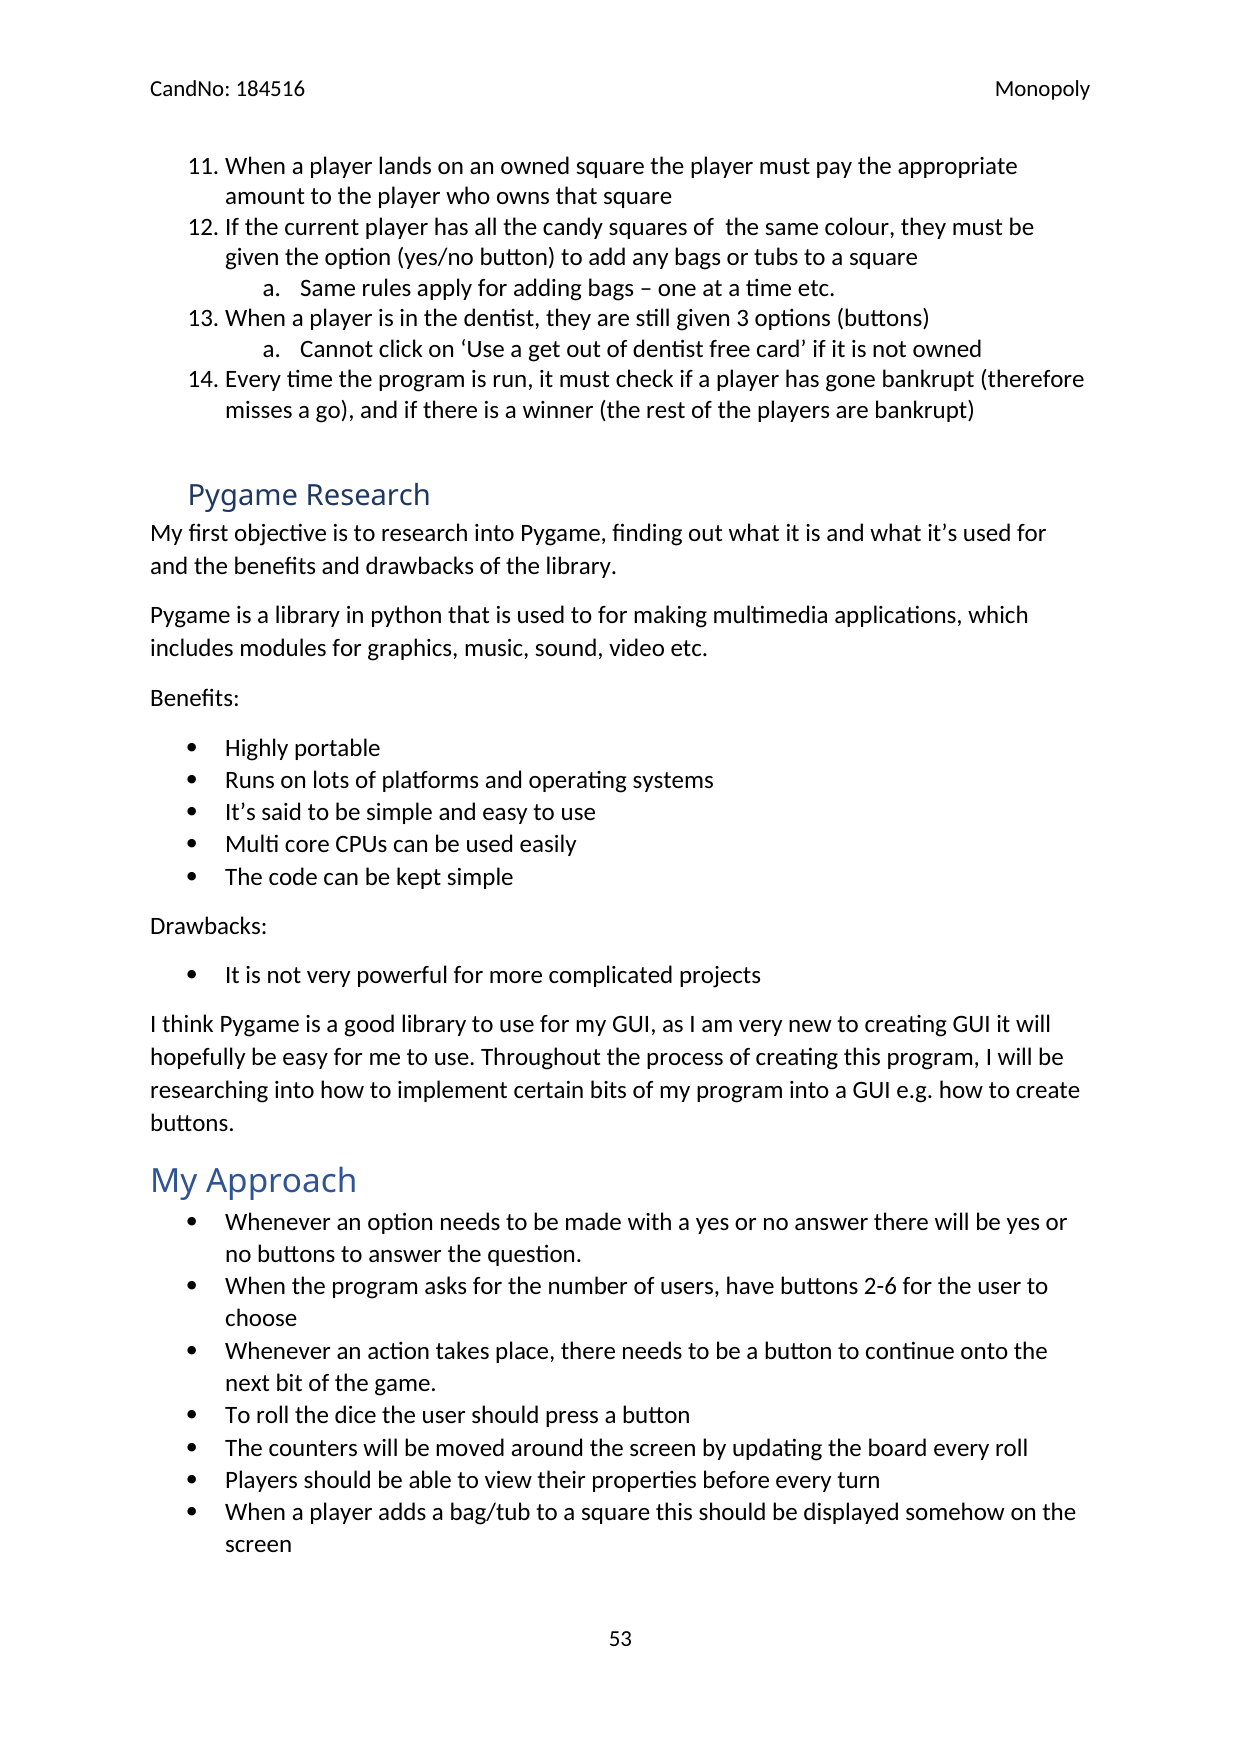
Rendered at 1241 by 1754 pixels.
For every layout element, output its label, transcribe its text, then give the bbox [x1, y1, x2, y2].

list When a player lands on an owned square the player must pay the appropriate amount to the player who owns that square [187, 150, 1090, 211]
list When the program asks for the number of users, have buttons 2-6 for the user to choose [187, 1270, 1090, 1333]
text Pygame is a library in python that is used to for making multimedia applications, which includes modules for graphics, music, sound, video etc. [150, 599, 1090, 663]
list Players should be able to view their properties before every turn [187, 1464, 1090, 1494]
list If the current player has all the candy squares of the same colour, they must be given the option (yes/no button) to add any bags or tubs to a square [187, 211, 1090, 272]
text Benefits: [150, 682, 1090, 713]
list Whenever an option needs to be made with a yes or no answer there will be yes or no buttons to answer the question. [187, 1206, 1090, 1268]
text My first objective is to research into Pygame, finding out what it is and what it’s used for and the benefits and drawbacks of the library. [150, 517, 1090, 581]
list When a player is in the dentist, they are still given 3 options (buttons) [187, 303, 1090, 333]
list Whenever an action takes place, there needs to be a button to continue onto the next bit of the game. [187, 1335, 1090, 1398]
list Cannot click on ‘Use a get out of dentist free card’ if it is not owned [262, 333, 1090, 364]
list Highly portable [187, 732, 1090, 762]
list Same rules apply for adding bags – one at a time etc. [262, 272, 1090, 303]
list Every time the program is run, it must check if a player has gone bankrupt (therefore misses a go), and if there is a winner (the rest of the players are bankrupt) [187, 364, 1090, 425]
list Multi core CPUs can be used easily [187, 828, 1090, 859]
text I think Pygame is a good library to use for my GUI, as I am very new to creating GUI it will hopefully be easy for me to use. Throughout the process of creating this program, I will be researching into how to implement certain bits of my program into a GUI e.g. how to create buttons. [150, 1008, 1090, 1138]
subtitle My Approach [150, 1157, 1090, 1202]
list When a player adds a bag/tub to a square this should be displayed somehow on the screen [187, 1496, 1090, 1559]
text Drawbacks: [150, 910, 1090, 940]
list The code can be kept simple [187, 861, 1090, 891]
list Runs on lots of platforms and operating systems [187, 764, 1090, 794]
list It’s said to be simple and easy to use [187, 796, 1090, 827]
list It is not very powerful for more complicated projects [187, 959, 1090, 990]
subtitle Pygame Research [187, 474, 1090, 514]
list The counters will be moved around the screen by updating the board every roll [187, 1432, 1090, 1462]
list To roll the dice the user should press a button [187, 1399, 1090, 1430]
